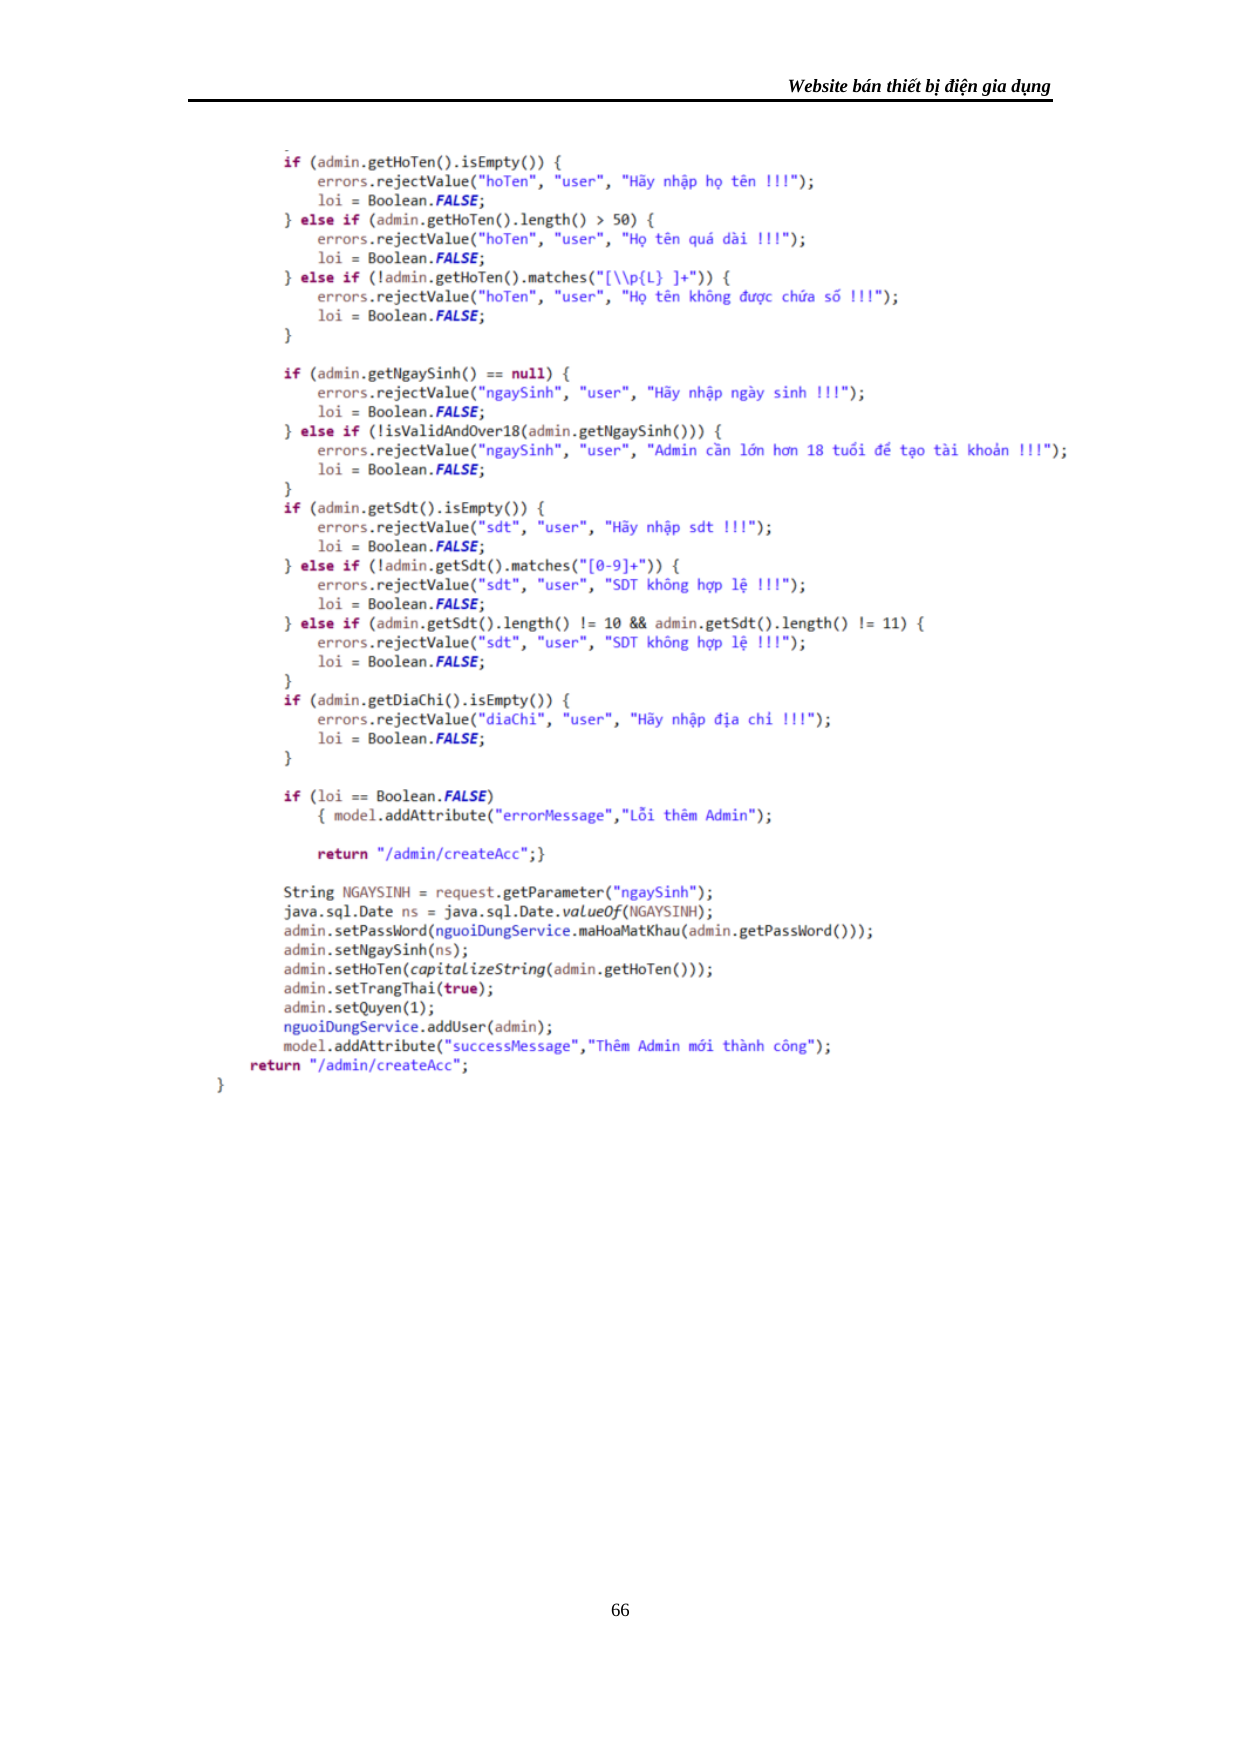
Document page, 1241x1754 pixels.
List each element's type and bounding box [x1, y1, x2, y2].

picture [216, 150, 1082, 1110]
